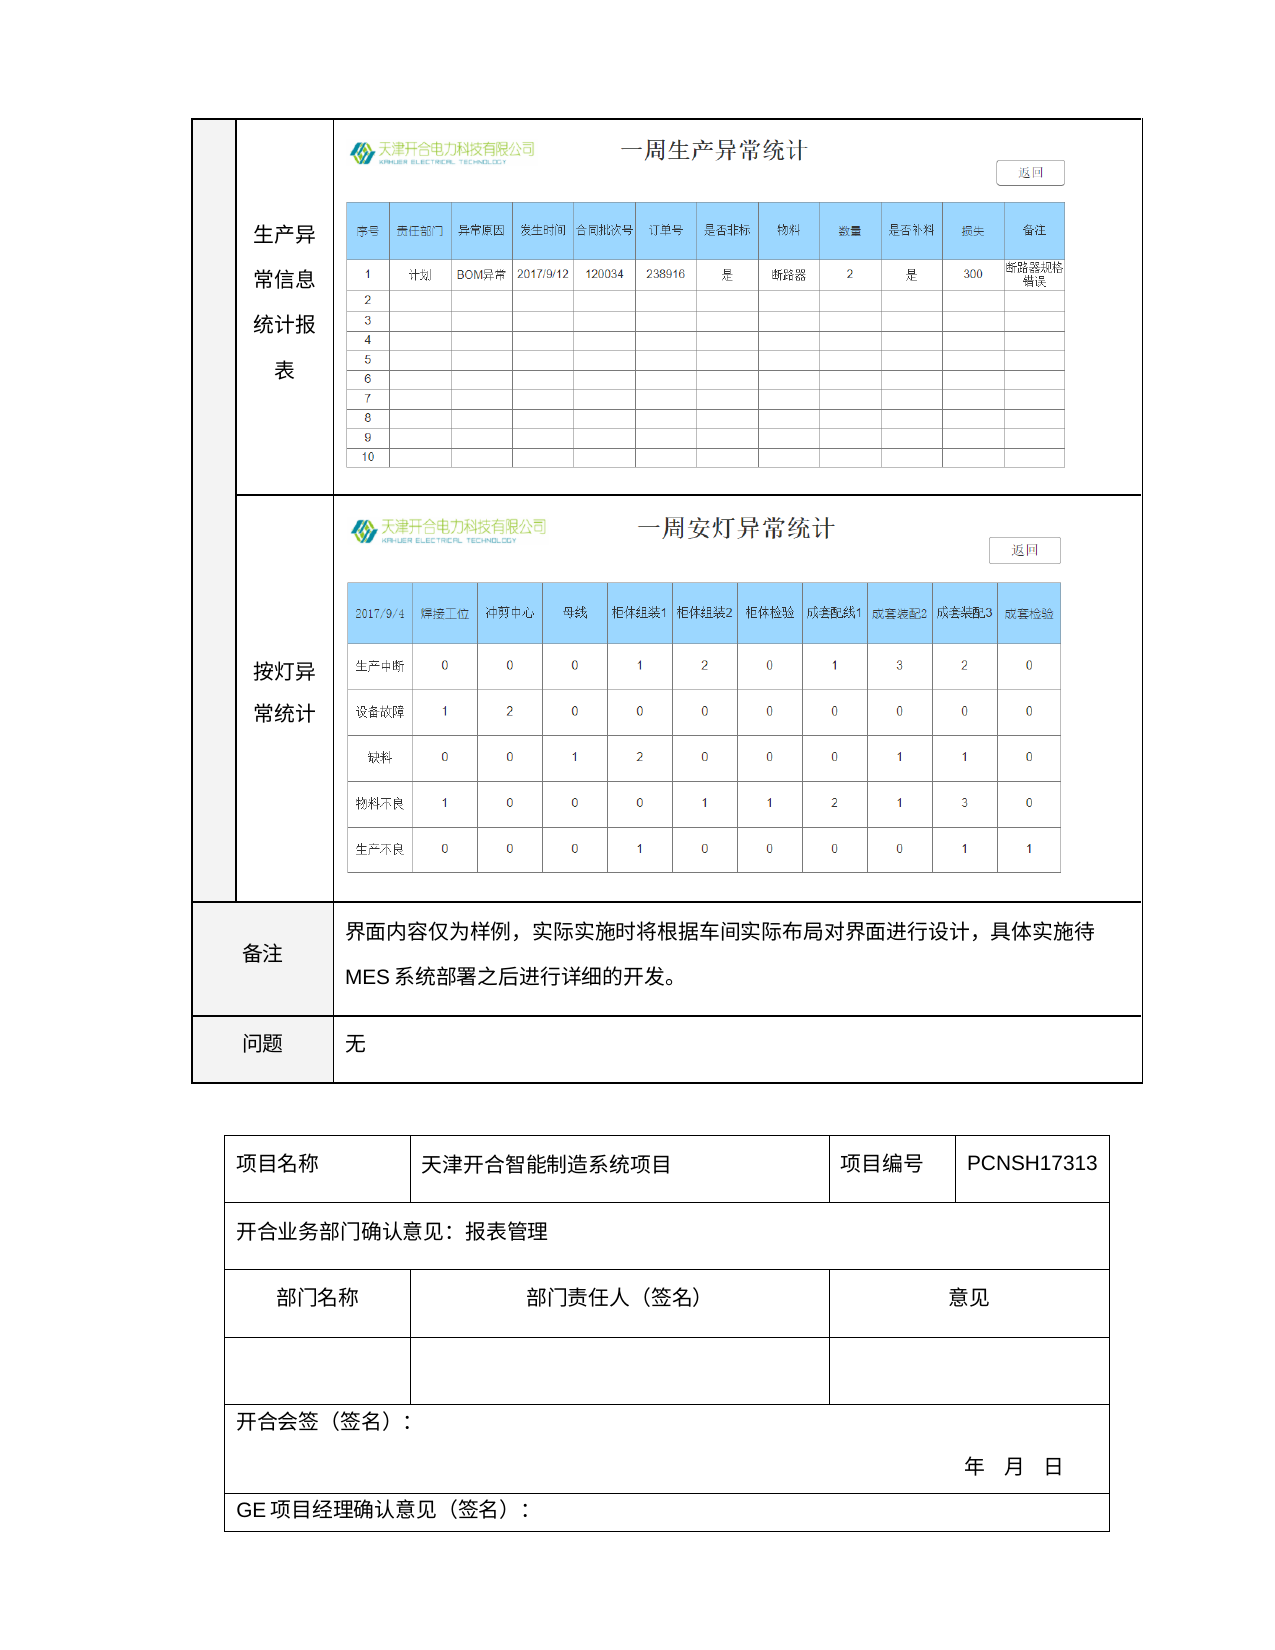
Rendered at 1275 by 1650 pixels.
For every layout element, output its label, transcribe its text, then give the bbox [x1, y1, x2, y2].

table_cell 生产异常信息统计报表 [237, 120, 333, 494]
table_header 项目名称 [225, 1136, 410, 1202]
picture [344, 132, 1067, 470]
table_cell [225, 1494, 1109, 1531]
table_cell [411, 1338, 829, 1404]
table_cell 界面内容仅为样例，实际实施时将根据车间实际布局对界面进行设计，具体实施待MES系统部署之后进行详细的开发。 [334, 901, 1142, 1015]
table_cell 按灯异常统计 [237, 496, 333, 901]
table_header PCNSH17313 [956, 1136, 1109, 1202]
table_cell 开合业务部门确认意见：报表管理 [225, 1203, 1109, 1269]
picture [344, 508, 1067, 877]
table_cell [334, 118, 1142, 494]
table_cell 备注 [193, 903, 333, 1015]
table_cell 部门责任人（签名） [411, 1270, 829, 1337]
table_header 天津开合智能制造系统项目 [411, 1136, 829, 1202]
table_header 项目编号 [830, 1136, 955, 1202]
table_cell [334, 494, 1142, 901]
table_cell 问题 [193, 1017, 333, 1082]
table_cell 无 [334, 1015, 1142, 1082]
table_cell 部门名称 [225, 1270, 410, 1337]
table_cell 开合会签（签名）： 年 月 日 [225, 1405, 1109, 1492]
table_cell 意见 [830, 1270, 1109, 1337]
table_cell [830, 1338, 1109, 1404]
table_cell [225, 1338, 410, 1404]
